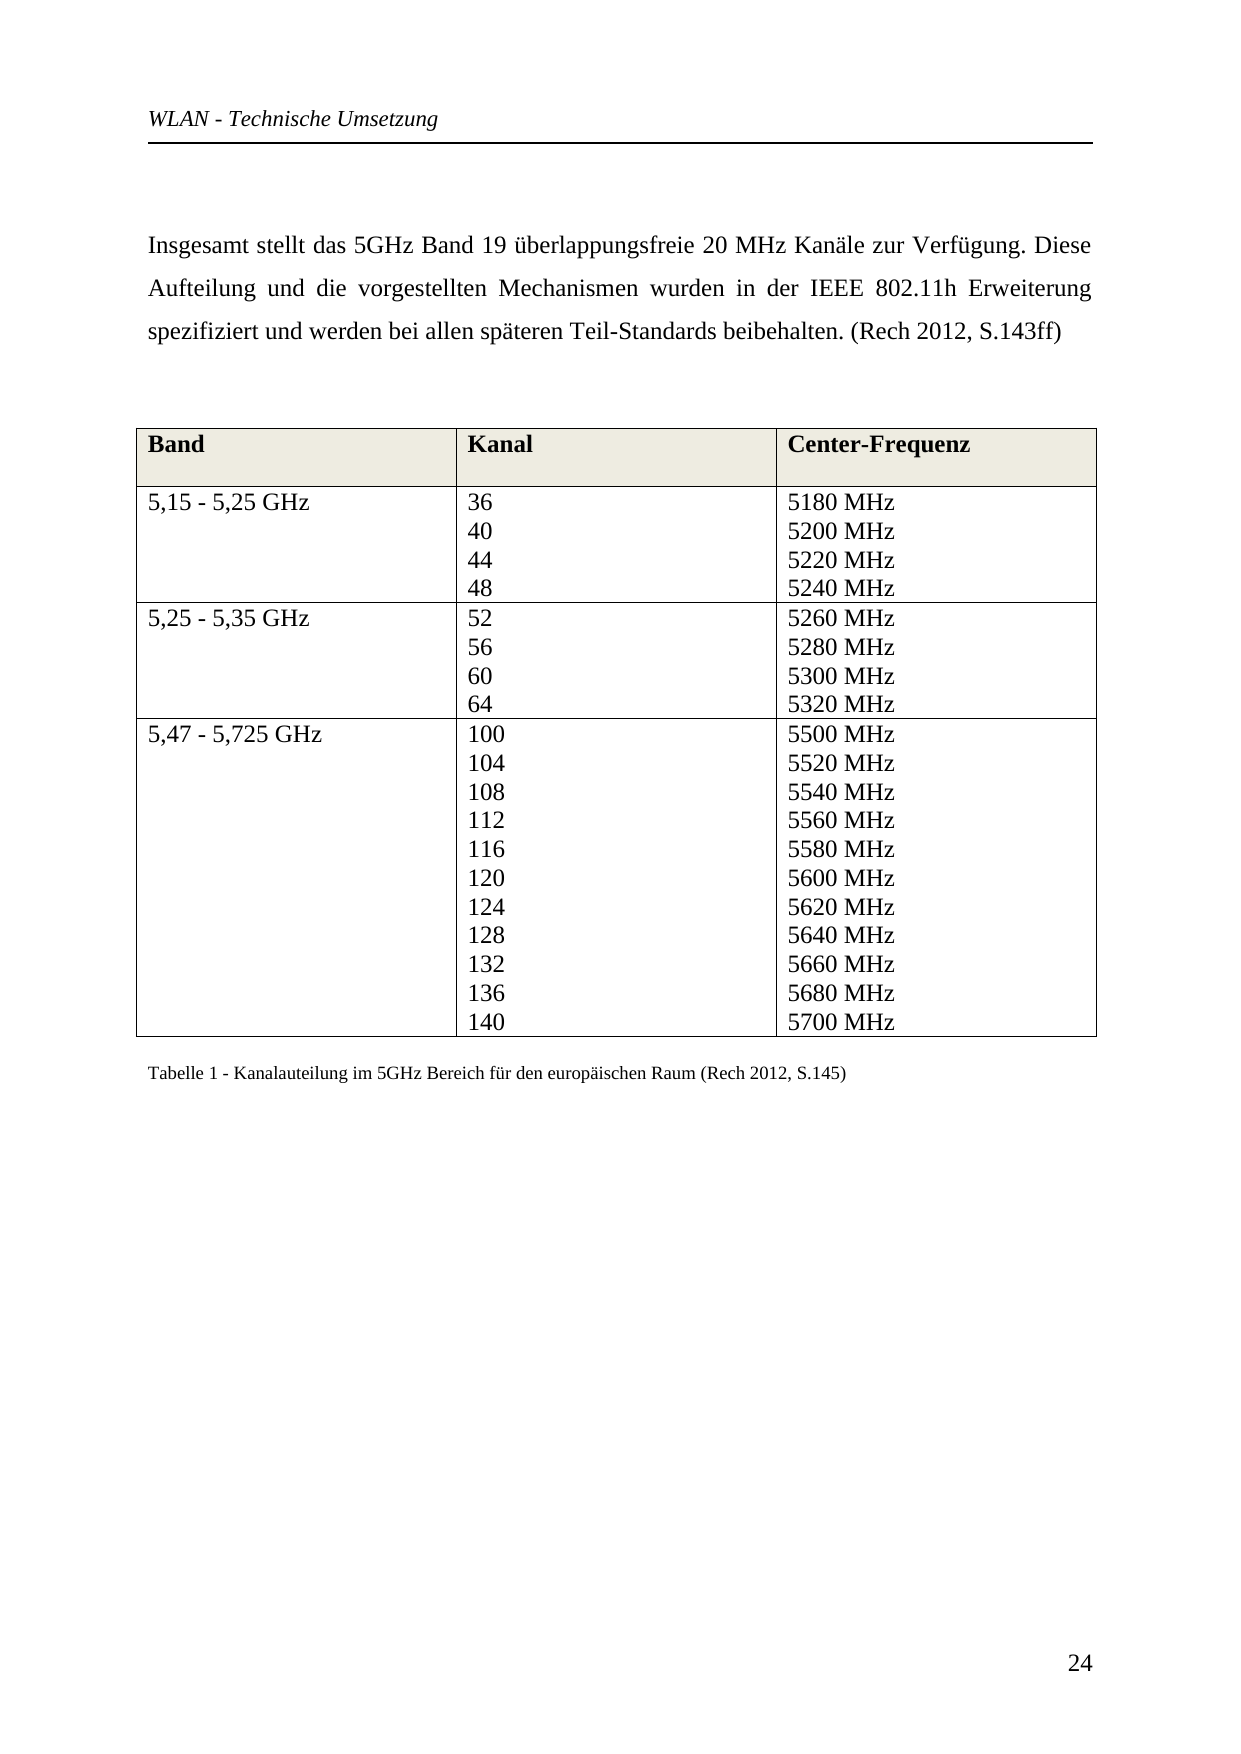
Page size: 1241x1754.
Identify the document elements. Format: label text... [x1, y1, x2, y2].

table_cell 5,15 - 5,25 GHz [137, 487, 456, 602]
text Tabelle 1 - Kanalauteilung im 5GHz Bereich für den europäischen Raum (Rech 2012, S.145) [148, 1062, 1093, 1083]
table_cell 5500 MHz 5520 MHz 5540 MHz 5560 MHz 5580 MHz 5600 MHz 5620 MHz 5640 MHz 5660 MHz 5680 MHz 5700 MHz [777, 719, 1096, 1036]
table_cell 5,25 - 5,35 GHz [137, 603, 456, 718]
table_header Kanal [457, 429, 776, 486]
table_header Center-Frequenz [777, 429, 1096, 486]
table_header Band [137, 429, 456, 486]
table_cell 52 56 60 64 [457, 603, 776, 718]
text Insgesamt stellt das 5GHz Band 19 überlappungsfreie 20 MHz Kanäle zur Verfügung. Diese Aufteilung und die vorgestellten Mechanismen wurden in der IEEE 802.11h Erweiterung spezifiziert und werden bei allen späteren Teil-Standards beibehalten. (Rech 2012, S.143ff) [148, 230, 1093, 345]
table_cell 5260 MHz 5280 MHz 5300 MHz 5320 MHz [777, 603, 1096, 718]
table_cell 36 40 44 48 [457, 487, 776, 602]
table_cell 100 104 108 112 116 120 124 128 132 136 140 [457, 719, 776, 1036]
table_cell 5180 MHz 5200 MHz 5220 MHz 5240 MHz [777, 487, 1096, 602]
table_cell 5,47 - 5,725 GHz [137, 719, 456, 1036]
